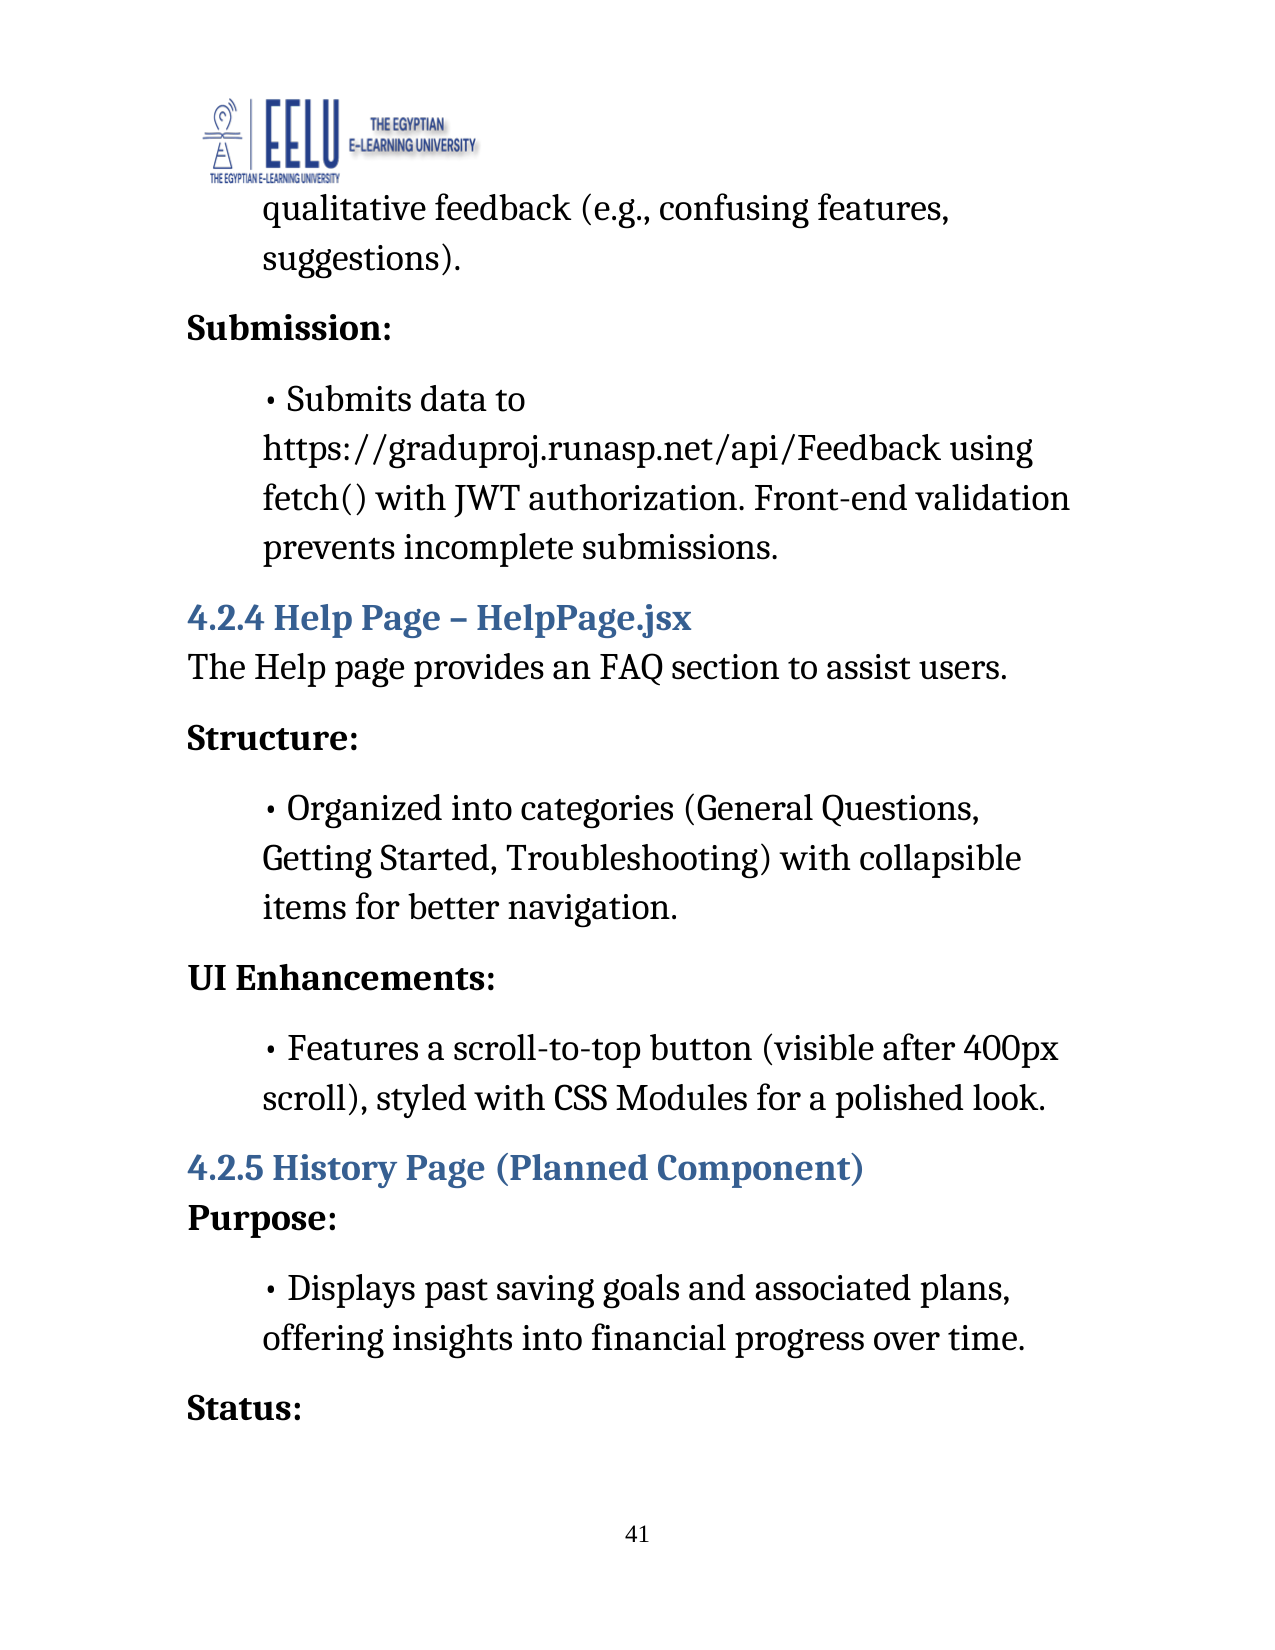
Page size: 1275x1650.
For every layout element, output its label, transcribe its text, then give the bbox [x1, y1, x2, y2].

text • Displays past saving goals and associated plans, offering insights into financial progress over time. [262, 1267, 1087, 1359]
text • Features a scroll-to-top button (visible after 400px scroll), styled with CSS Modules for a polished look. [262, 1027, 1087, 1119]
text Status: [187, 1387, 1087, 1430]
text 4.2.5 History Page (Planned Component) [187, 1147, 1087, 1190]
picture [187, 73, 482, 187]
text Purpose: [187, 1196, 1087, 1239]
text • Organized into categories (General Questions, Getting Started, Troubleshooting) with collapsible items for better navigation. [262, 787, 1087, 929]
text 4.2.4 Help Page – HelpPage.jsx [187, 596, 1087, 639]
text Structure: [187, 716, 1087, 759]
text UI Enhancements: [187, 956, 1087, 999]
text • Submits data to https://graduproj.runasp.net/api/Feedback using fetch() with JWT authorization. Front-end validation prevents incomplete submissions. [262, 377, 1087, 569]
text The Help page provides an FAQ section to assist users. [187, 646, 1087, 689]
text Submission: [187, 307, 1087, 350]
